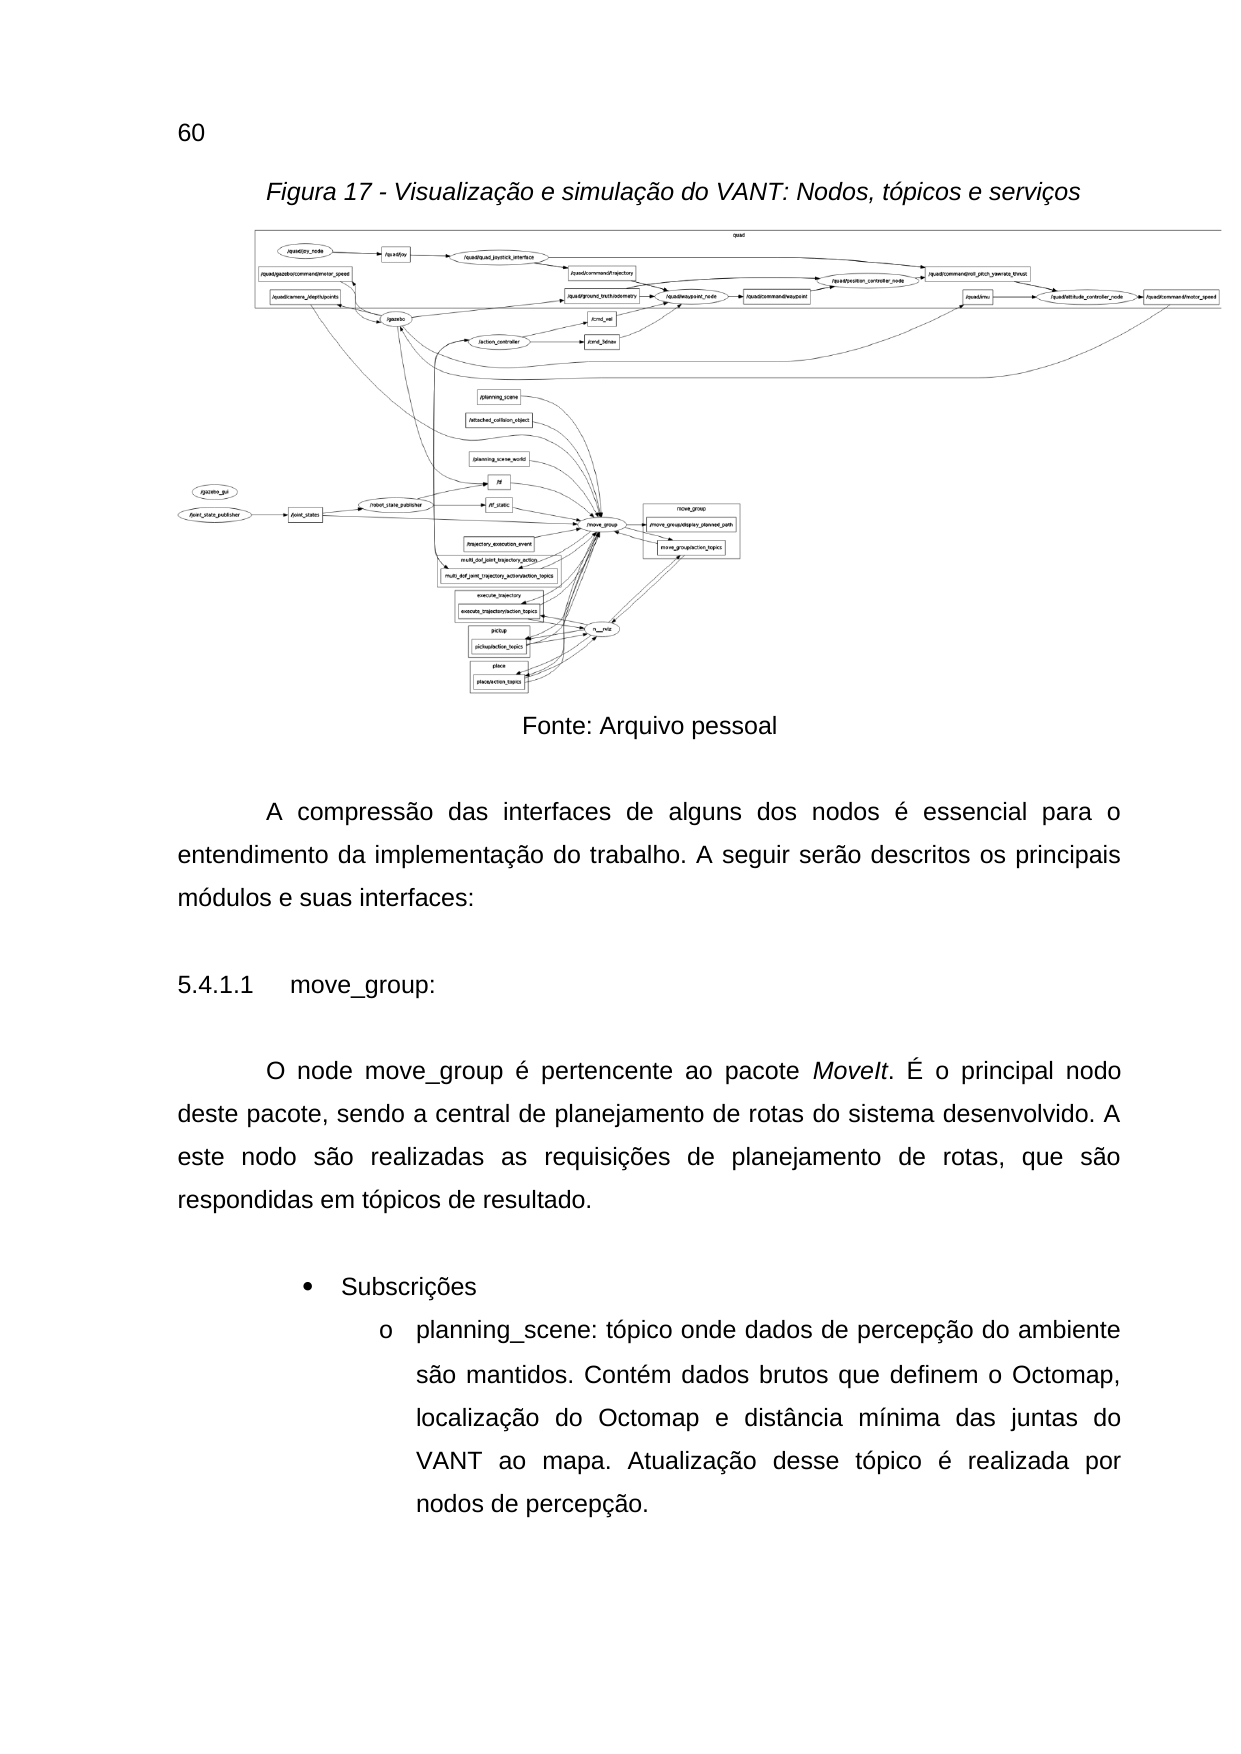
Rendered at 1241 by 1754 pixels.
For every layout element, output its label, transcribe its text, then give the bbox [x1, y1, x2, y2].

picture [177, 220, 1222, 697]
text O node move_group é pertencente ao pacote MoveIt. É o principal nodo deste pacote, sendo a central de planejamento de rotas do sistema desenvolvido. A este nodo são realizadas as requisições de planejamento de rotas, que são respondidas em tópicos de resultado. [177, 1056, 1122, 1214]
list Subscrições [303, 1272, 1122, 1300]
text Figura 17 - Visualização e simulação do VANT: Nodos, tópicos e serviços [177, 177, 1122, 206]
text Fonte: Arquivo pessoal [177, 711, 1122, 740]
list planning_scene: tópico onde dados de percepção do ambiente são mantidos. Contém dados brutos que definem o Octomap, localização do Octomap e distância mínima das juntas do VANT ao mapa. Atualização desse tópico é realizada por nodos de percepção. [378, 1315, 1122, 1518]
text A compressão das interfaces de alguns dos nodos é essencial para o entendimento da implementação do trabalho. A seguir serão descritos os principais módulos e suas interfaces: [177, 797, 1122, 912]
subtitle move_group: [177, 970, 1122, 998]
